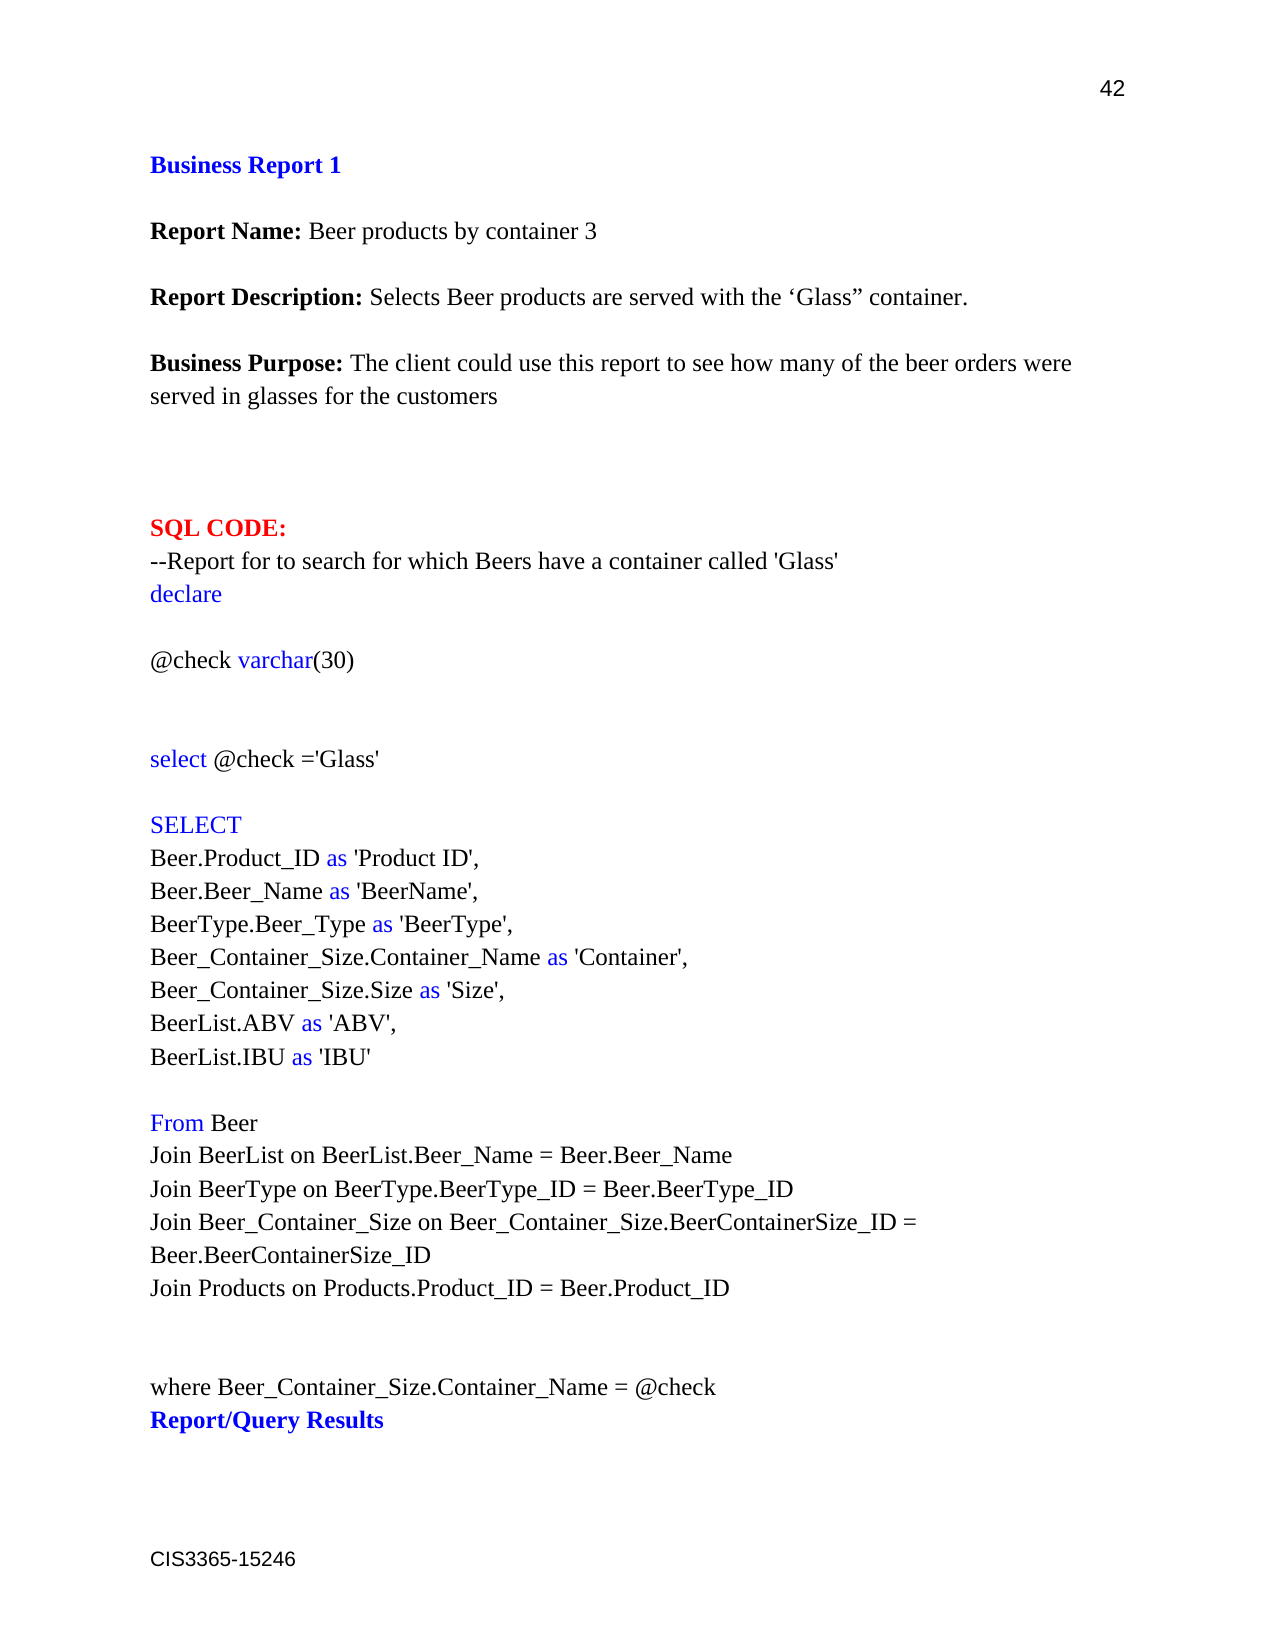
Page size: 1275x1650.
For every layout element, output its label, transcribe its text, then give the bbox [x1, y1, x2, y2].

text BeerList.IBU as 'IBU' [150, 1042, 1125, 1070]
text Beer.Product_ID as 'Product ID', [150, 843, 1125, 872]
text SELECT [150, 810, 1125, 839]
text From Beer [150, 1108, 1125, 1136]
text Join BeerList on BeerList.Beer_Name = Beer.Beer_Name [150, 1141, 1125, 1169]
text Join BeerType on BeerType.BeerType_ID = Beer.BeerType_ID [150, 1174, 1125, 1202]
text BeerType.Beer_Type as 'BeerType', [150, 909, 1125, 938]
text select @check ='Glass' [150, 744, 1125, 773]
text Business Report 1 [150, 150, 1125, 179]
text --Report for to search for which Beers have a container called 'Glass' [150, 546, 1125, 575]
text Beer.Beer_Name as 'BeerName', [150, 876, 1125, 905]
text Report Name: Beer products by container 3 [150, 216, 1125, 245]
text @check varchar(30) [150, 645, 1125, 674]
text Beer_Container_Size.Container_Name as 'Container', [150, 942, 1125, 971]
text SQL CODE: [150, 513, 1125, 542]
text Join Beer_Container_Size on Beer_Container_Size.BeerContainerSize_ID = Beer.BeerContainerSize_ID [150, 1207, 1125, 1268]
text Business Purpose: The client could use this report to see how many of the beer orders were served in glasses for the customers [150, 348, 1125, 410]
text where Beer_Container_Size.Container_Name = @check [150, 1372, 1125, 1401]
text BeerList.ABV as 'ABV', [150, 1008, 1125, 1037]
text Beer_Container_Size.Size as 'Size', [150, 976, 1125, 1004]
text Join Products on Products.Product_ID = Beer.Product_ID [150, 1273, 1125, 1301]
text Report Description: Selects Beer products are served with the ‘Glass” container. [150, 282, 1125, 311]
text Report/Query Results [150, 1405, 1125, 1433]
text declare [150, 579, 1125, 608]
